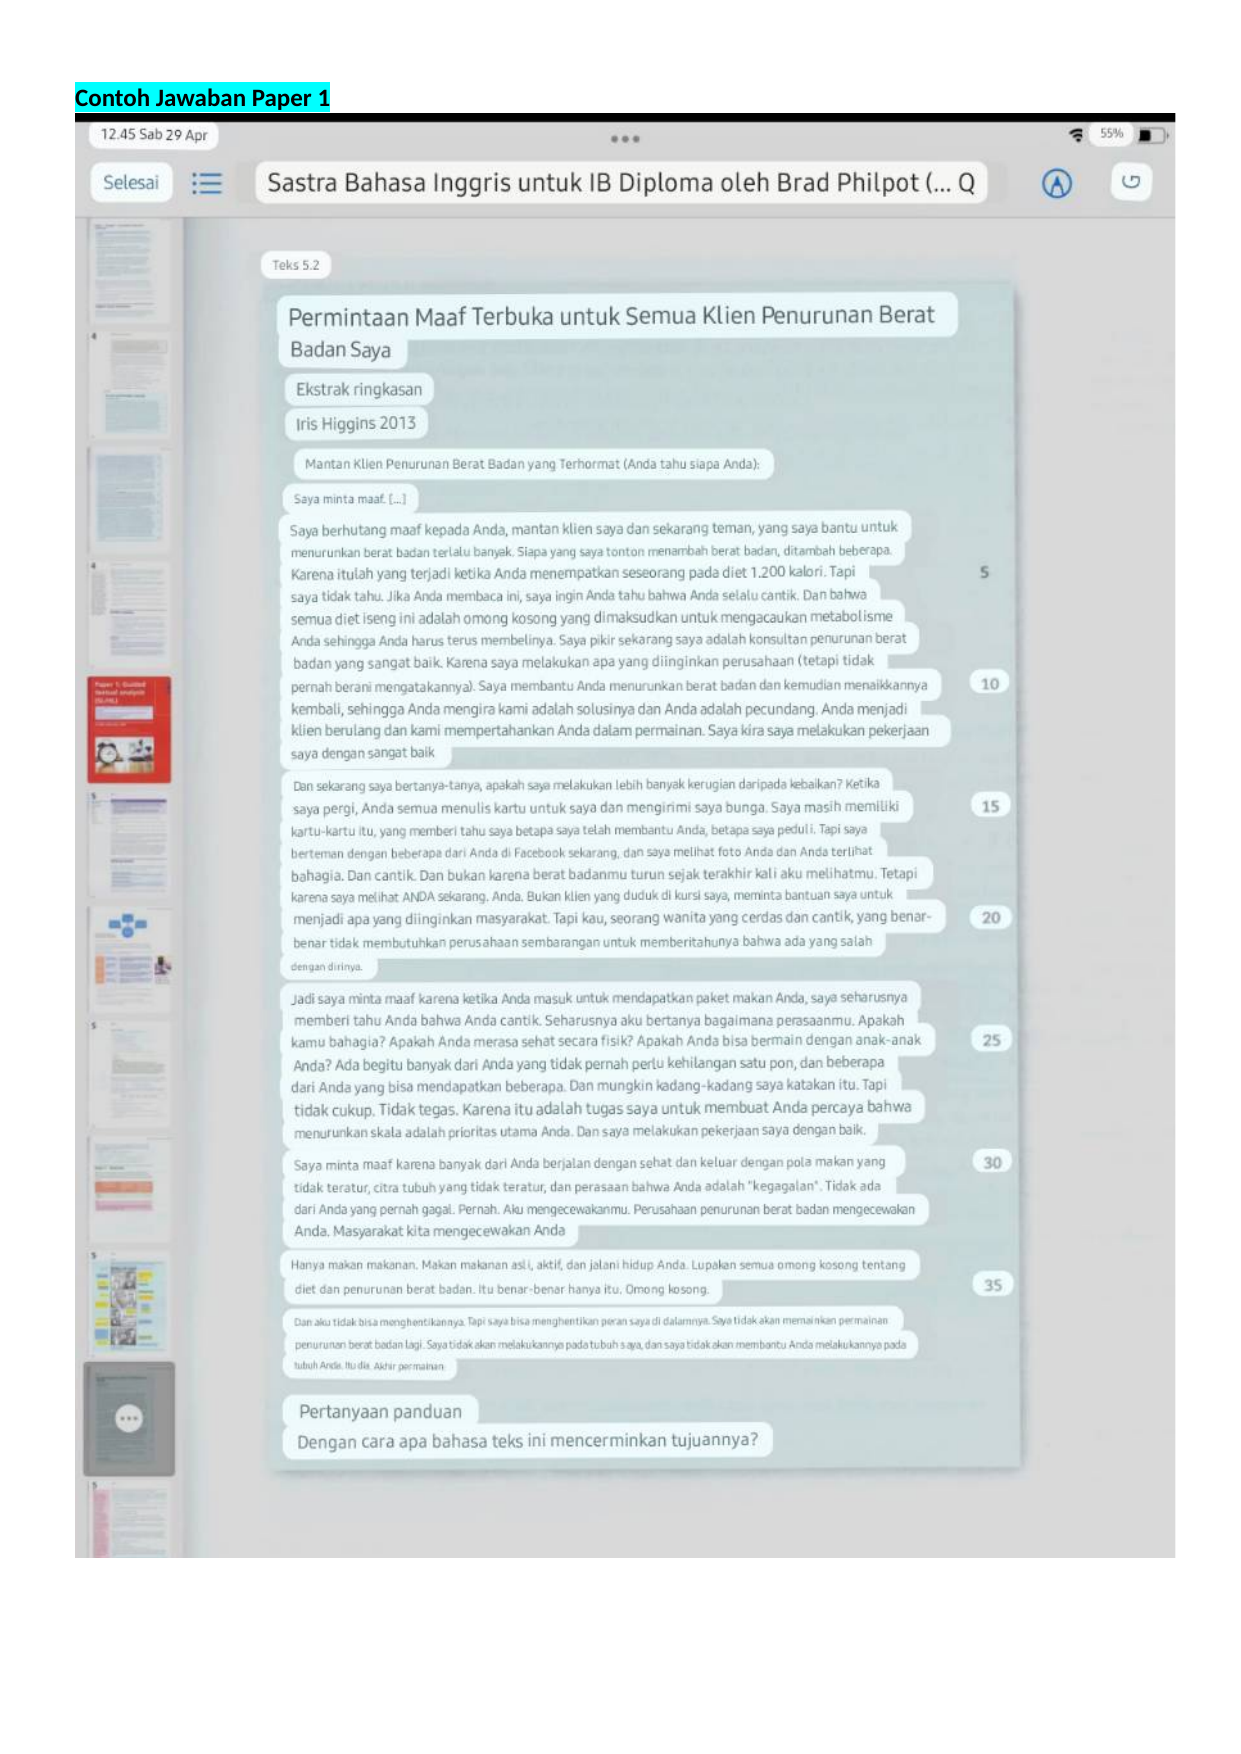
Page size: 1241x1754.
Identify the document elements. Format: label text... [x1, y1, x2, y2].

text Contoh Jawaban Paper 1 [75, 81, 1165, 113]
picture [75, 113, 1176, 1558]
